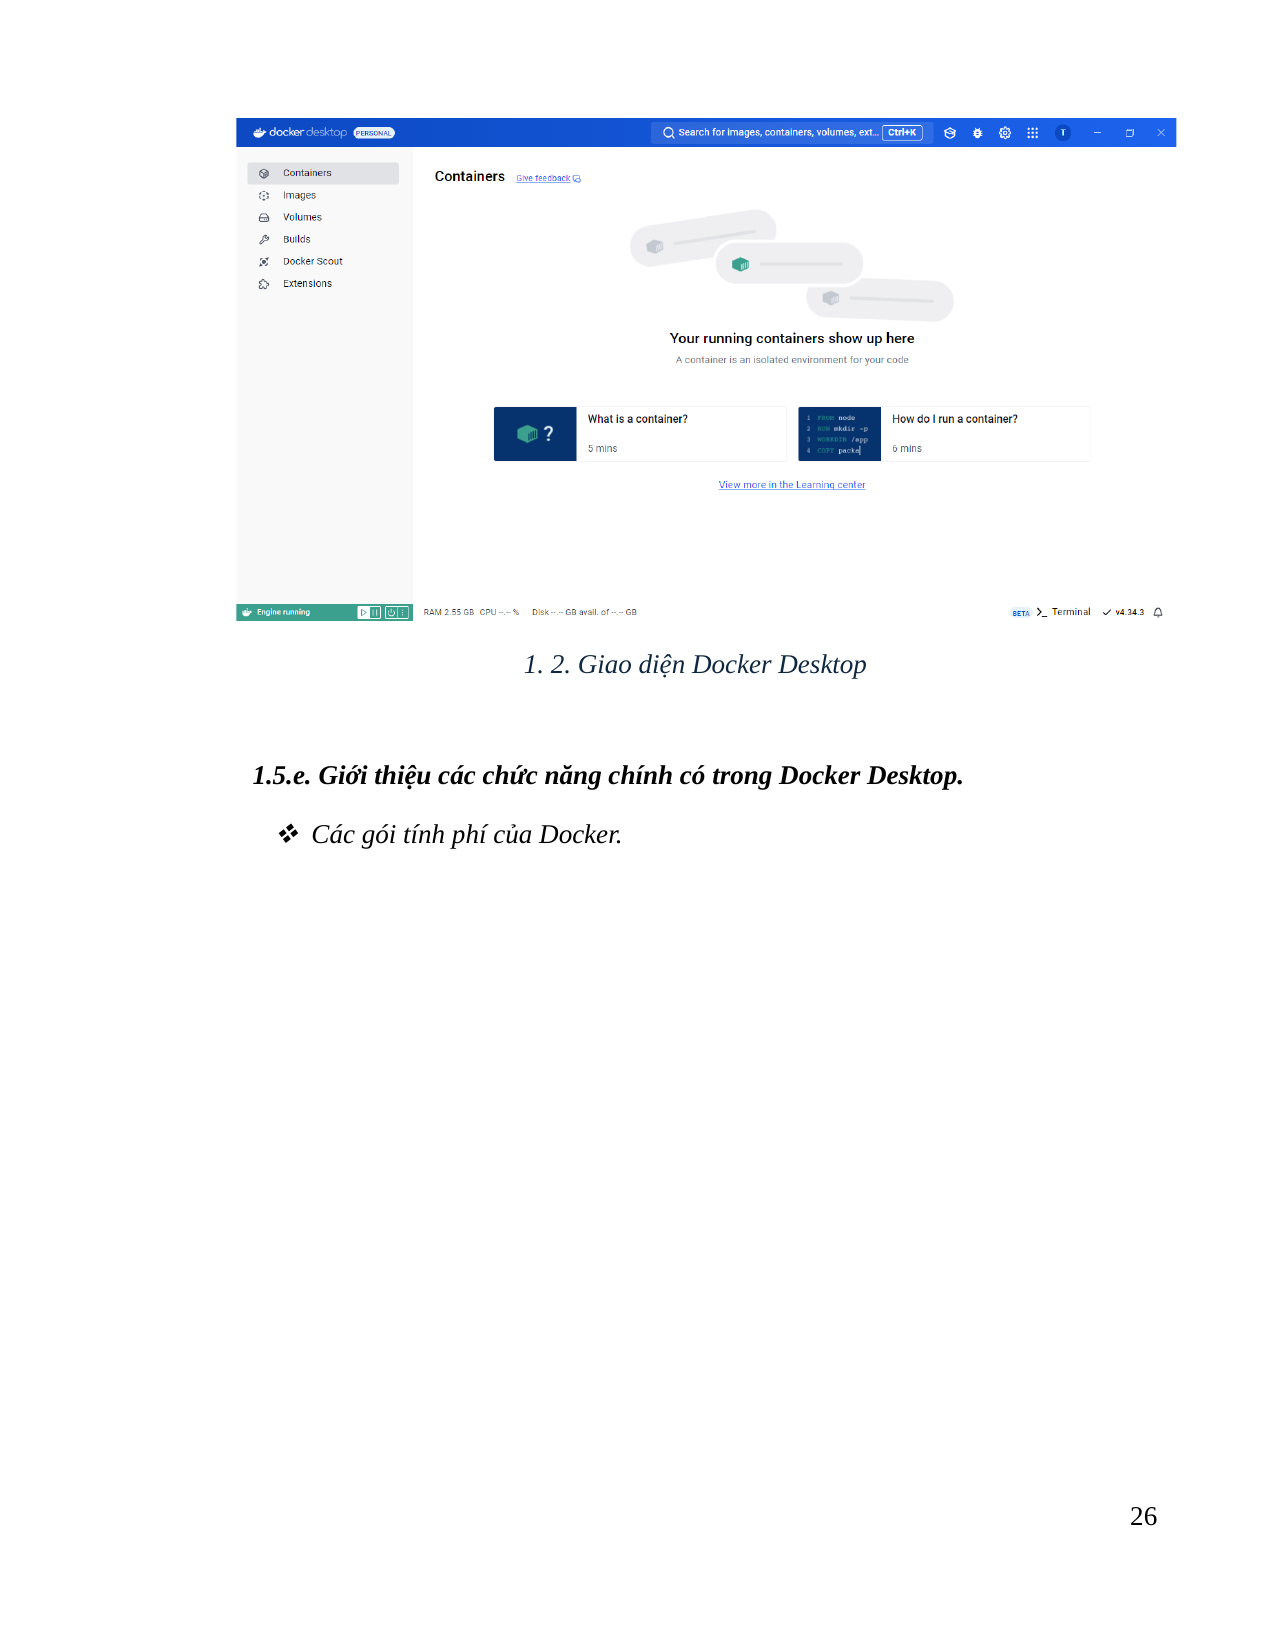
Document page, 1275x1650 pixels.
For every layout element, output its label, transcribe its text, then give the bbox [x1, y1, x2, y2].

text Giới thiệu các chức năng chính có trong Docker Desktop. [252, 759, 1157, 791]
picture [236, 118, 1177, 621]
list Các gói tính phí của Docker. [274, 818, 1157, 850]
